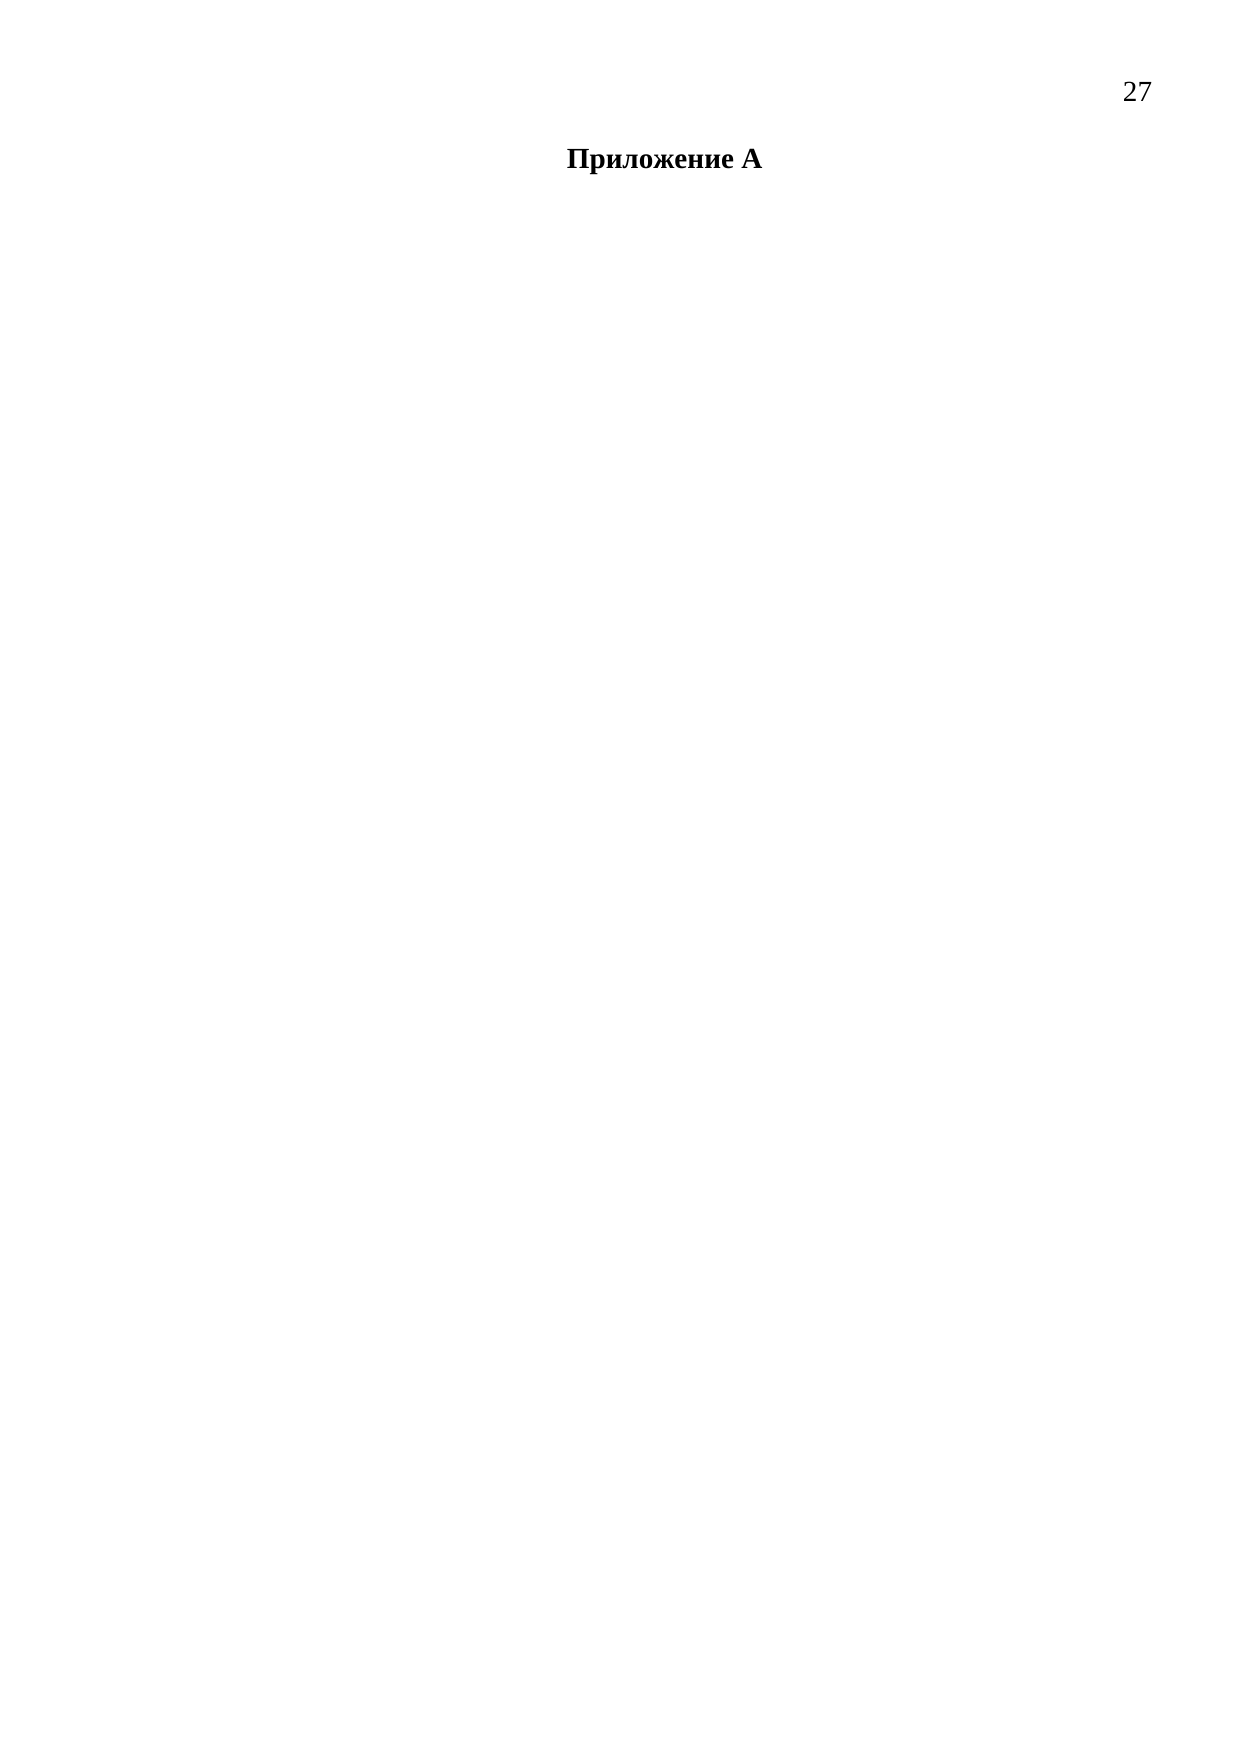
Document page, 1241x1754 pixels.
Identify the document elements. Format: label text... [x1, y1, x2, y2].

subtitle Приложение А [177, 141, 1152, 174]
